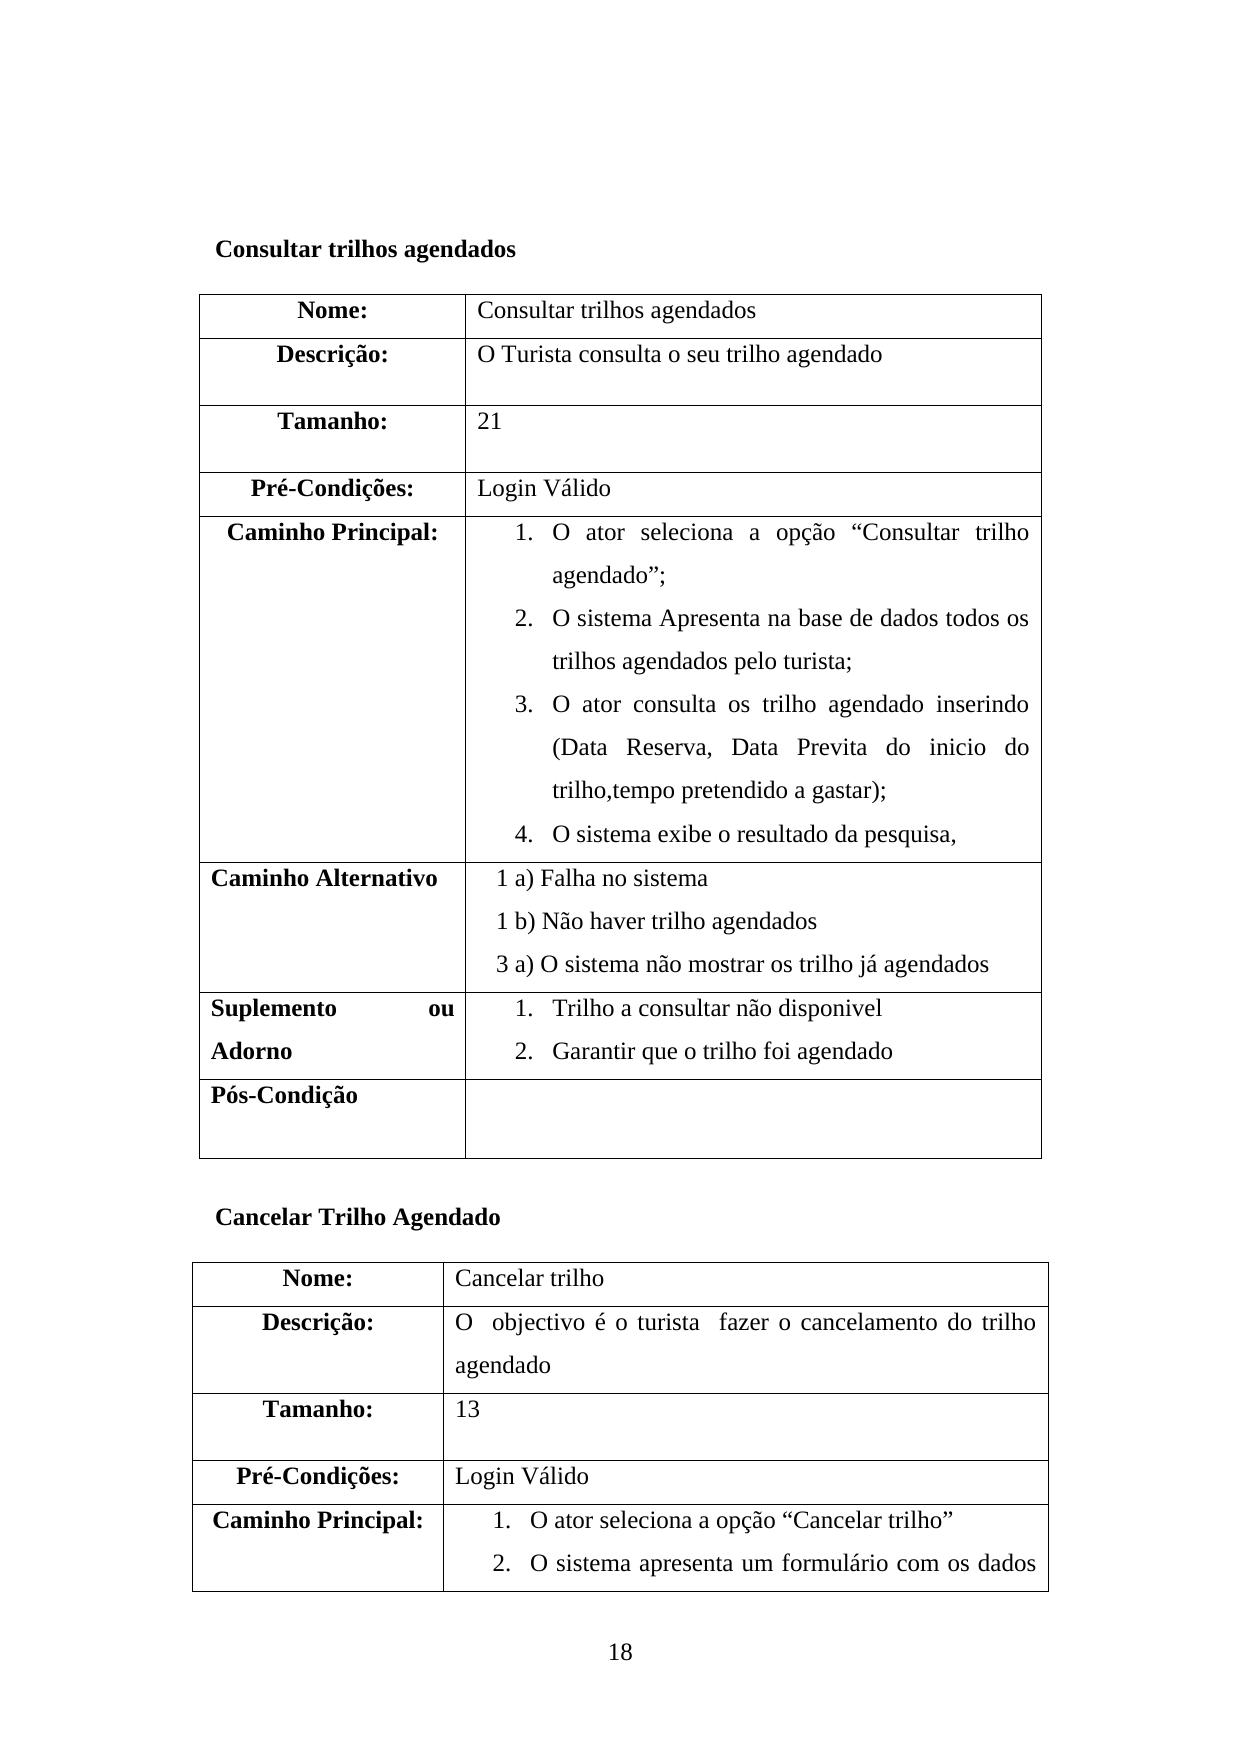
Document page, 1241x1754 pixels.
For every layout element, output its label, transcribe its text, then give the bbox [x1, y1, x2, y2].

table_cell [444, 1505, 1048, 1591]
table_cell O ator seleciona a opção “Consultar trilho agendado”; O sistema Apresenta na base de dados todos os trilhos agendados pelo turista; O ator consulta os trilho agendado inserindo (Data Reserva, Data Previta do inicio do trilho,tempo pretendido a gastar); O sistema exibe o resultado da pesquisa, [466, 517, 1041, 862]
table_cell O objectivo é o turista fazer o cancelamento do trilho agendado [444, 1307, 1048, 1393]
table_cell Caminho Principal: [200, 517, 465, 862]
table_cell Login Válido [466, 473, 1041, 516]
table_header Cancelar trilho [444, 1263, 1048, 1306]
table_cell Trilho a consultar não disponivel Garantir que o trilho foi agendado [466, 993, 1041, 1079]
table_cell 1 a) Falha no sistema 1 b) Não haver trilho agendados 3 a) O sistema não mostrar os trilho já agendados [466, 863, 1041, 992]
table_cell Caminho Alternativo [200, 863, 465, 992]
list Consultar trilhos agendados [215, 234, 1063, 263]
table_cell Pós-Condição [200, 1080, 465, 1158]
table_header Nome: [193, 1263, 443, 1306]
list Cancelar Trilho Agendado [215, 1202, 1063, 1231]
table_cell Descrição: [193, 1307, 443, 1393]
table_cell Tamanho: [193, 1394, 443, 1460]
table_header Consultar trilhos agendados [466, 295, 1041, 338]
table_header Nome: [200, 295, 465, 338]
table_cell [466, 1080, 1041, 1158]
table_cell O Turista consulta o seu trilho agendado [466, 339, 1041, 405]
table_cell Tamanho: [200, 406, 465, 472]
table_cell Pré-Condições: [193, 1461, 443, 1504]
table_cell Descrição: [200, 339, 465, 405]
table_cell Login Válido [444, 1461, 1048, 1504]
table_cell Pré-Condições: [200, 473, 465, 516]
table_cell Suplemento ou Adorno [200, 993, 465, 1079]
table_cell 21 [466, 406, 1041, 472]
table_cell 13 [444, 1394, 1048, 1460]
table_cell Caminho Principal: [193, 1505, 443, 1591]
